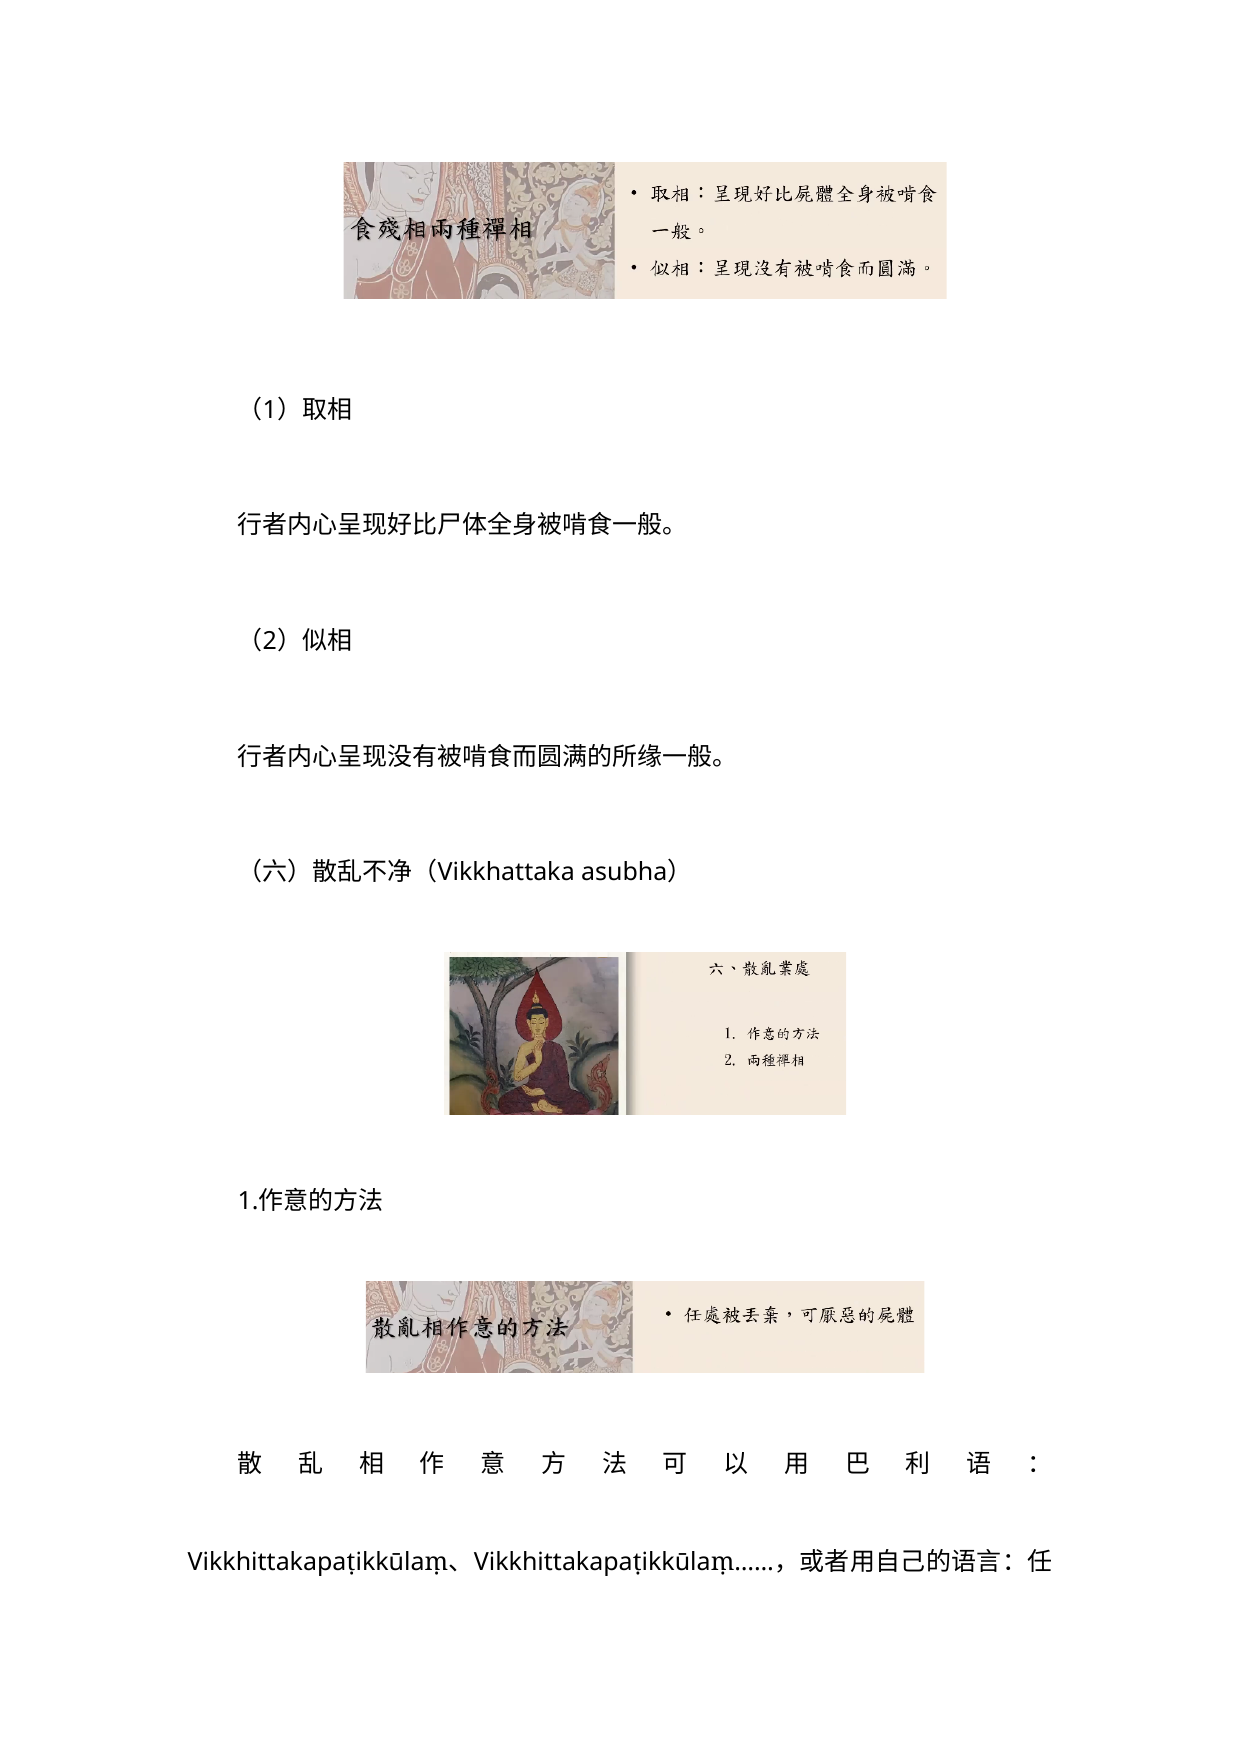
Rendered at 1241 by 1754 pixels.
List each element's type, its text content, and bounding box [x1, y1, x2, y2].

text （2）似相 [187, 606, 1053, 671]
picture [444, 952, 847, 1115]
text （六）散乱不净（Vikkhattaka asubha） [187, 837, 1053, 902]
picture [343, 162, 947, 299]
text 行者内心呈现没有被啃食而圆满的所缘一般。 [187, 722, 1053, 787]
text （1）取相 [187, 375, 1053, 440]
text 行者内心呈现好比尸体全身被啃食一般。 [187, 490, 1053, 555]
text 1.作意的方法 [187, 1166, 1053, 1231]
picture [365, 1281, 925, 1373]
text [187, 1429, 1053, 1592]
